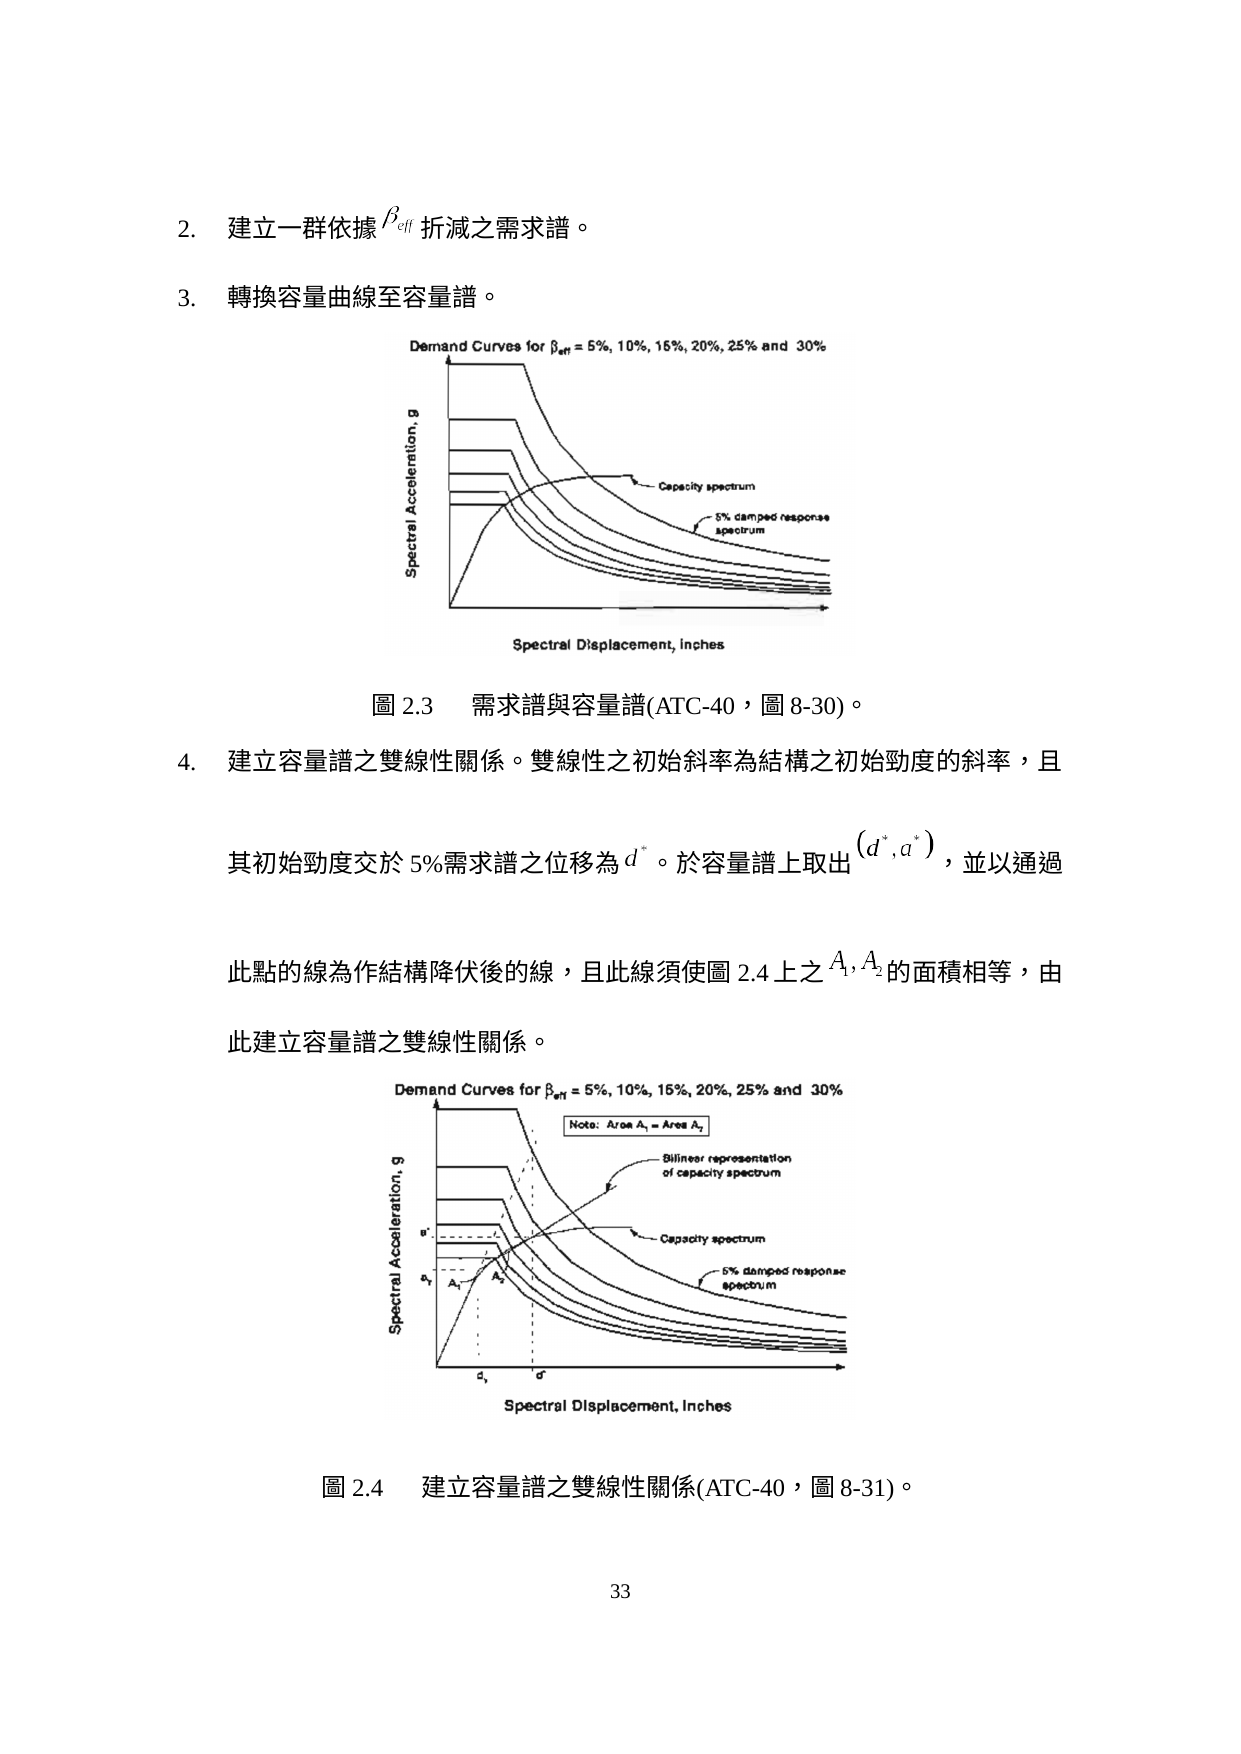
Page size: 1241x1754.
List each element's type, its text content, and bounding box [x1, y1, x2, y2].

text 圖 2.3 需求譜與容量譜(ATC-40，圖8-30)。 [177, 685, 1063, 722]
list 轉換容量曲線至容量譜。 [177, 277, 1063, 315]
list 建立容量譜之雙線性關係。雙線性之初始斜率為結構之初始勁度的斜率，且其初始勁度交於5%需求譜之位移為。於容量譜上取出，並以通過此點的線為作結構降伏後的線，且此線須使圖 2.4上之的面積相等，由此建立容量譜之雙線性關係。 [177, 740, 1063, 1059]
picture [383, 1077, 857, 1420]
picture [383, 332, 857, 656]
list 建立一群依據折減之需求譜。 [177, 184, 1063, 259]
text 圖 2.4 建立容量譜之雙線性關係(ATC-40，圖8-31)。 [177, 1467, 1063, 1504]
